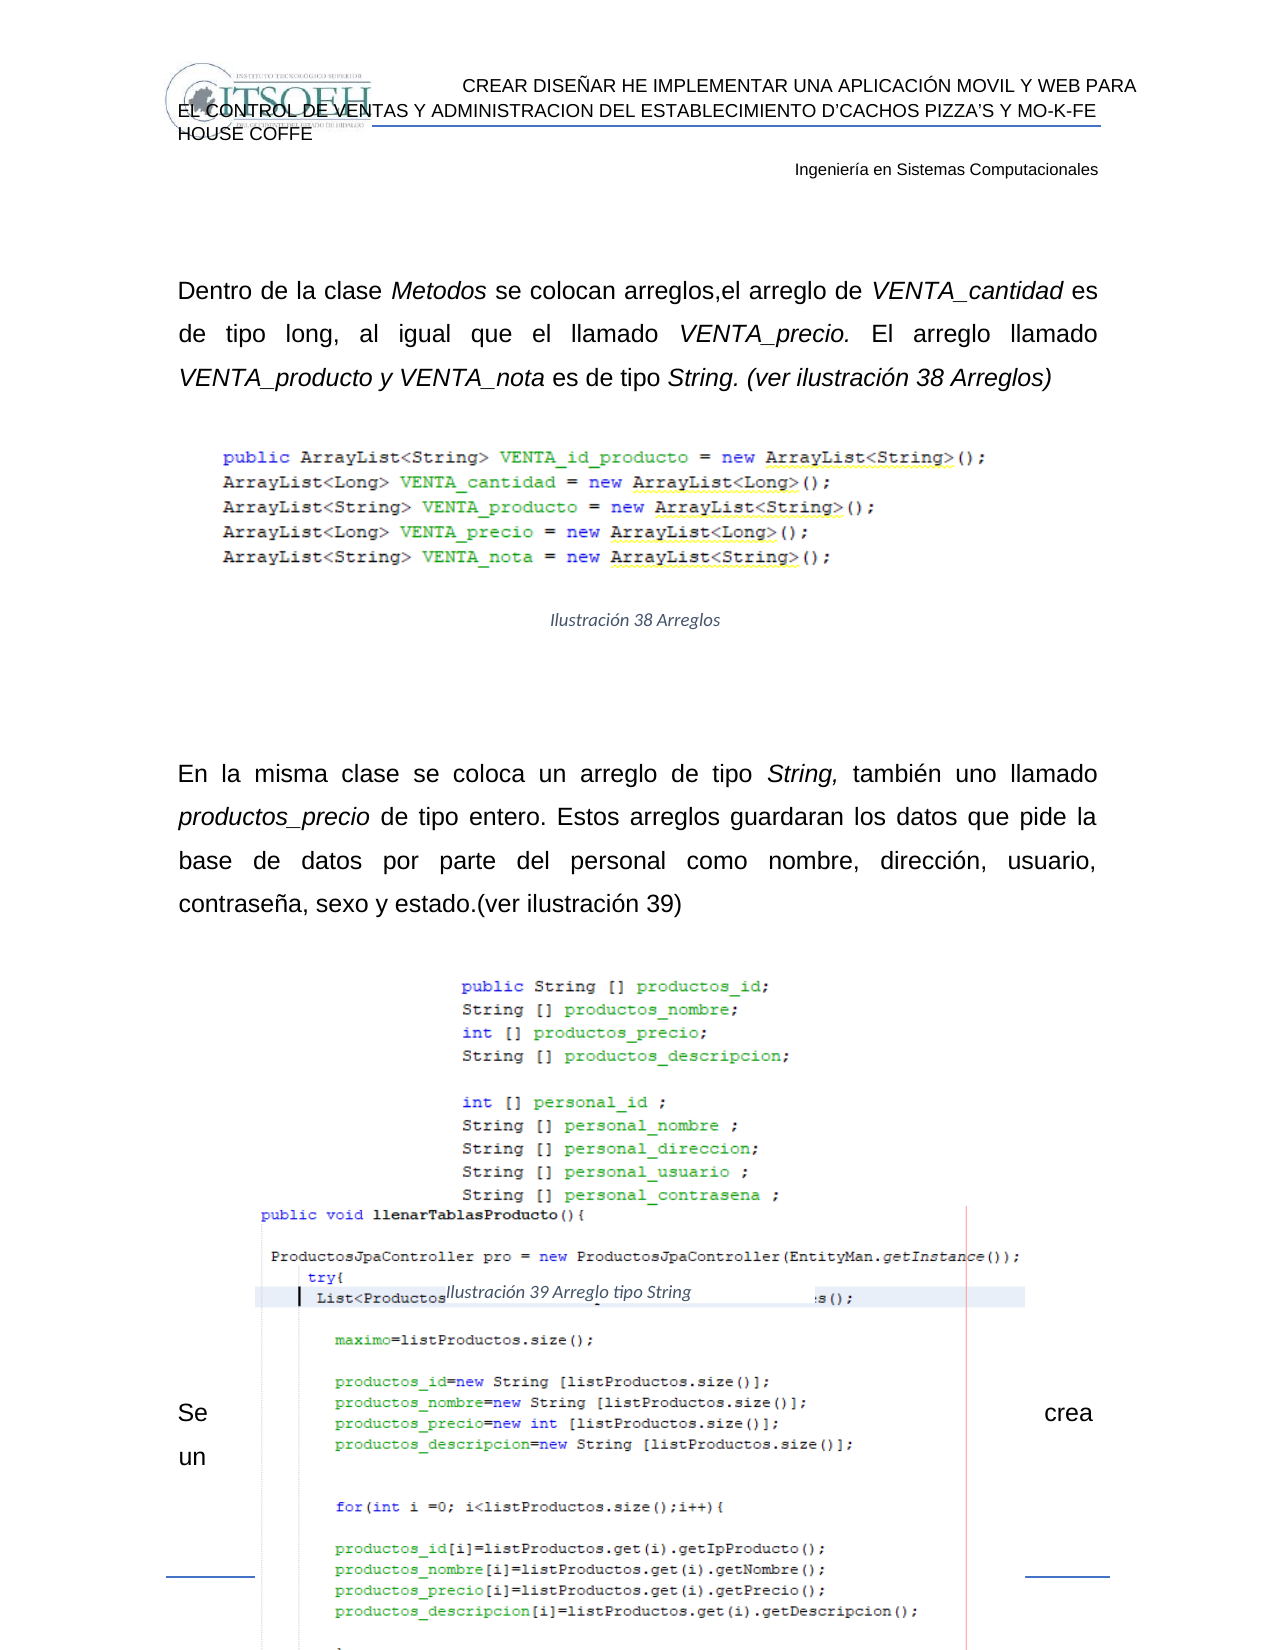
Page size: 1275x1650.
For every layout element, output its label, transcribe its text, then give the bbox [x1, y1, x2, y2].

picture [194, 128, 203, 139]
text En la misma clase se coloca un arreglo de tipo String, también uno llamado productos_precio de tipo entero. Estos arreglos guardaran los datos que pide la base de datos por parte del personal como nombre, dirección, usuario, contraseña, sexo y estado.(ver ilustración 39) [177, 759, 1098, 918]
picture [255, 954, 1026, 1650]
text Dentro de la clase Metodos se colocan arreglos,el arreglo de VENTA_cantidad es de tipo long, al igual que el llamado VENTA_precio. El arreglo llamado VENTA_producto y VENTA_nota es de tipo String. (ver ilustración 38 Arreglos) [177, 276, 1098, 391]
picture [206, 439, 1003, 590]
picture [265, 128, 274, 139]
picture [164, 61, 372, 139]
